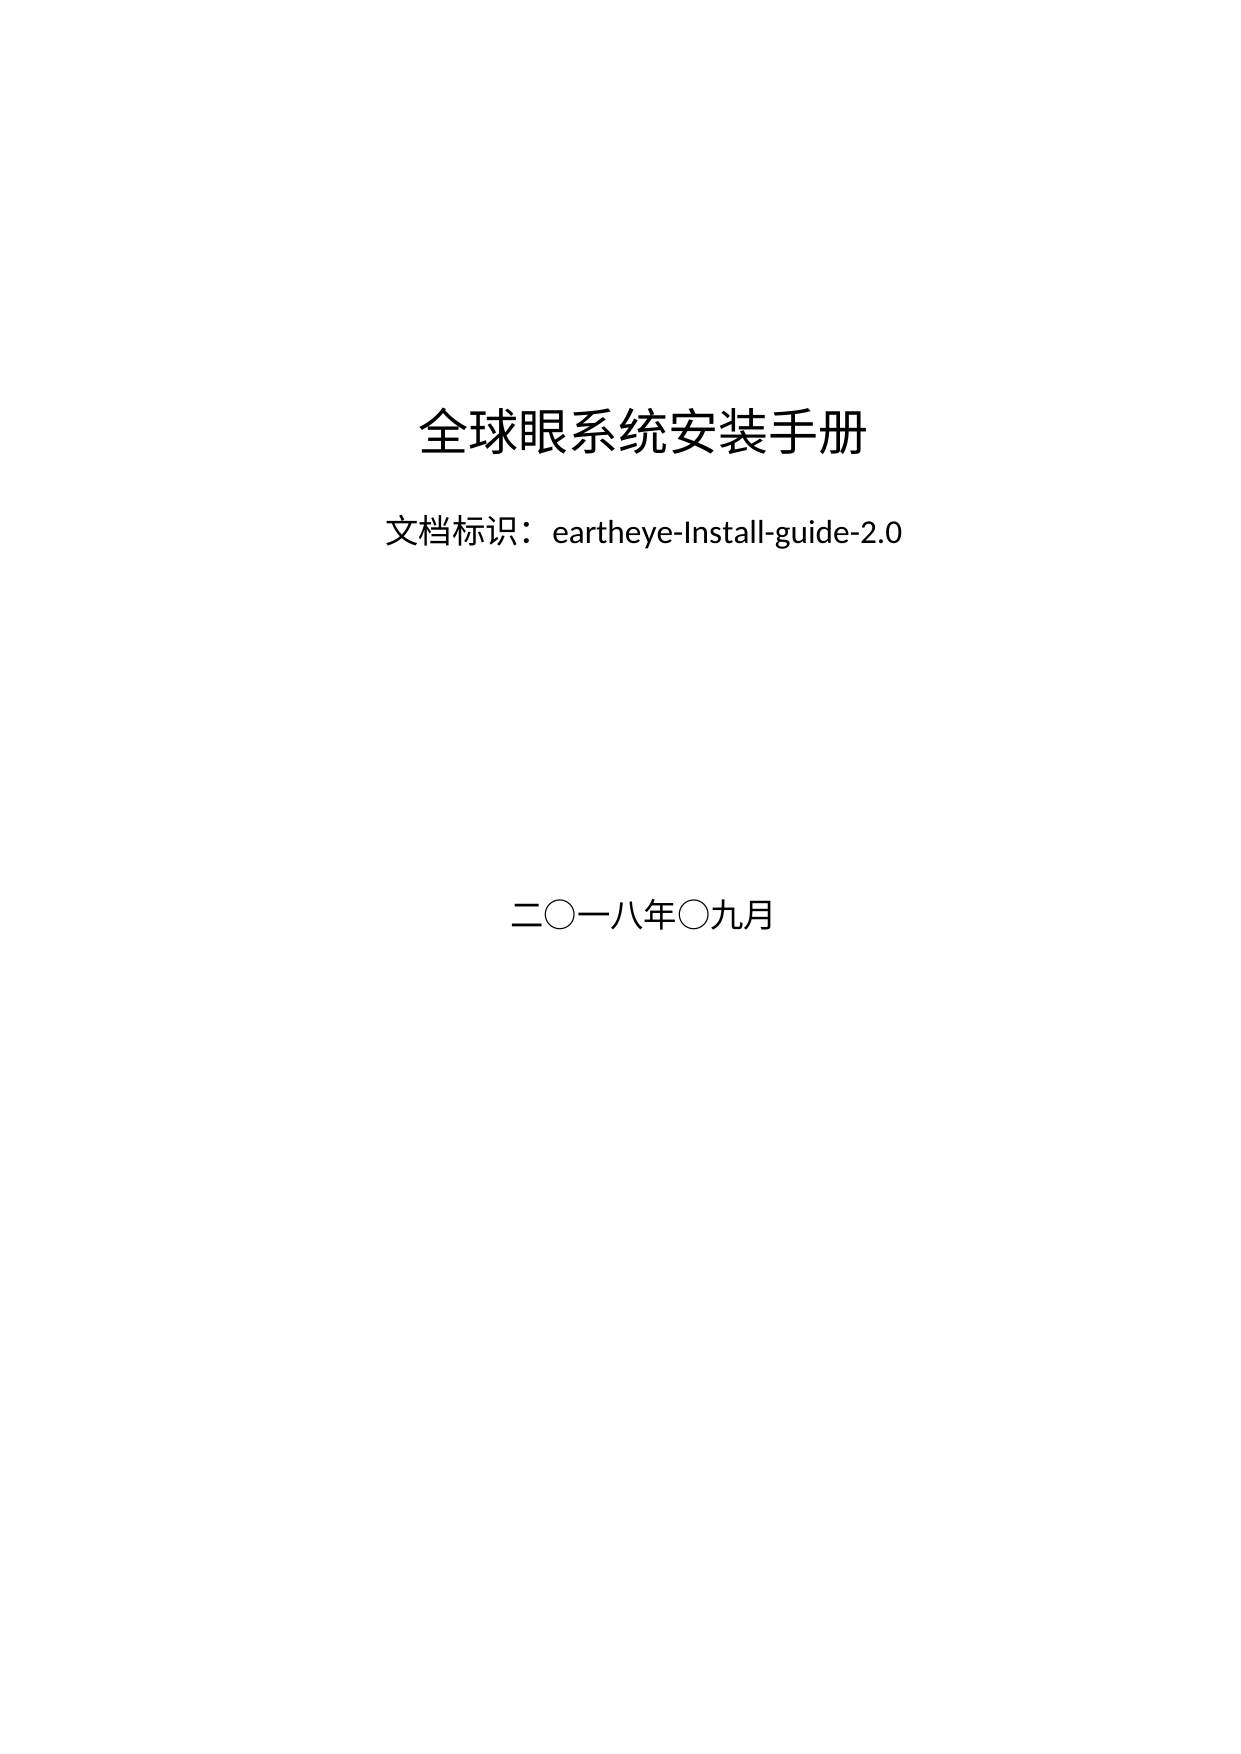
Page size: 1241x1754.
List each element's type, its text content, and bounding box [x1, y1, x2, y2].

text 二○一八年○九月 [165, 889, 1122, 937]
text 文档标识：eartheye-Install-guide-2.0 [165, 505, 1122, 553]
text 全球眼系统安装手册 [165, 392, 1122, 464]
